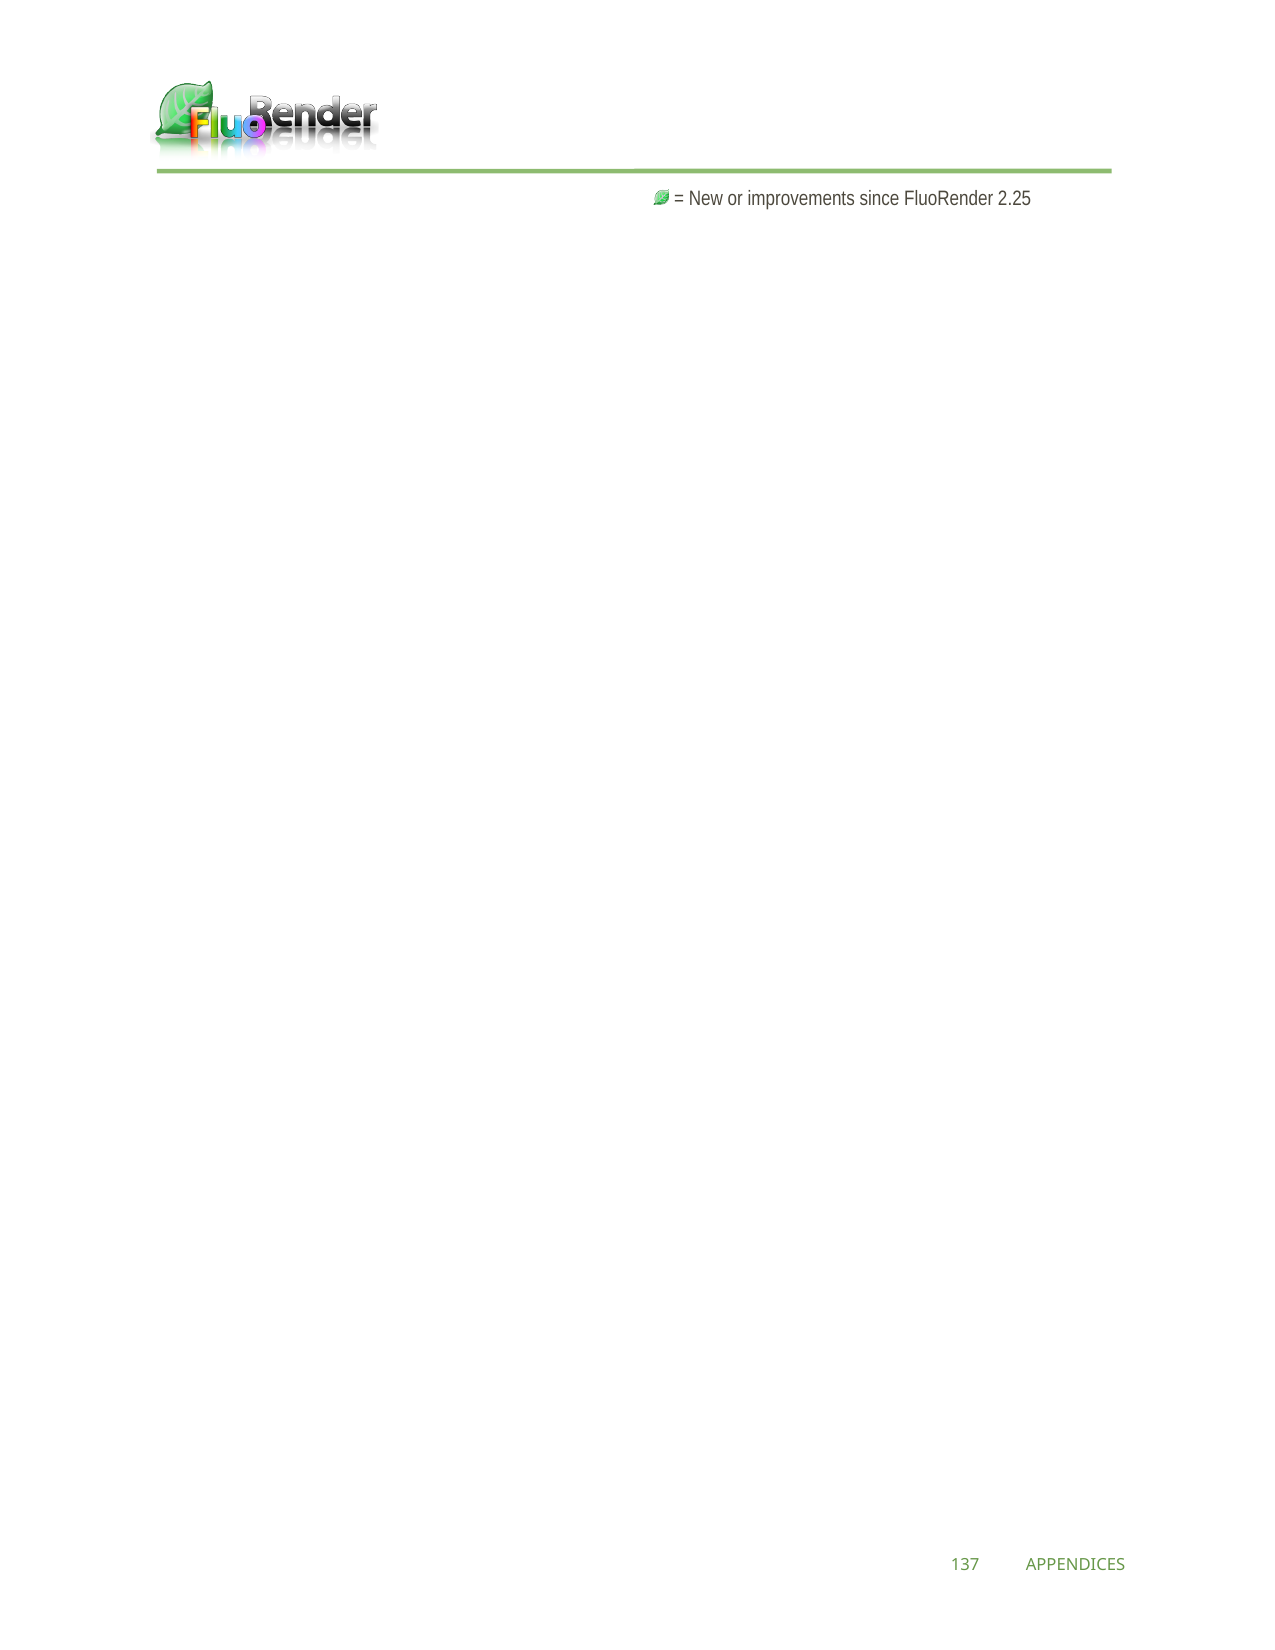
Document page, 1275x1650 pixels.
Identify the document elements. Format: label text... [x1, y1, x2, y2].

picture [150, 75, 379, 162]
list = New or improvements since FluoRender 2.25 [150, 185, 1031, 209]
picture [653, 189, 669, 205]
